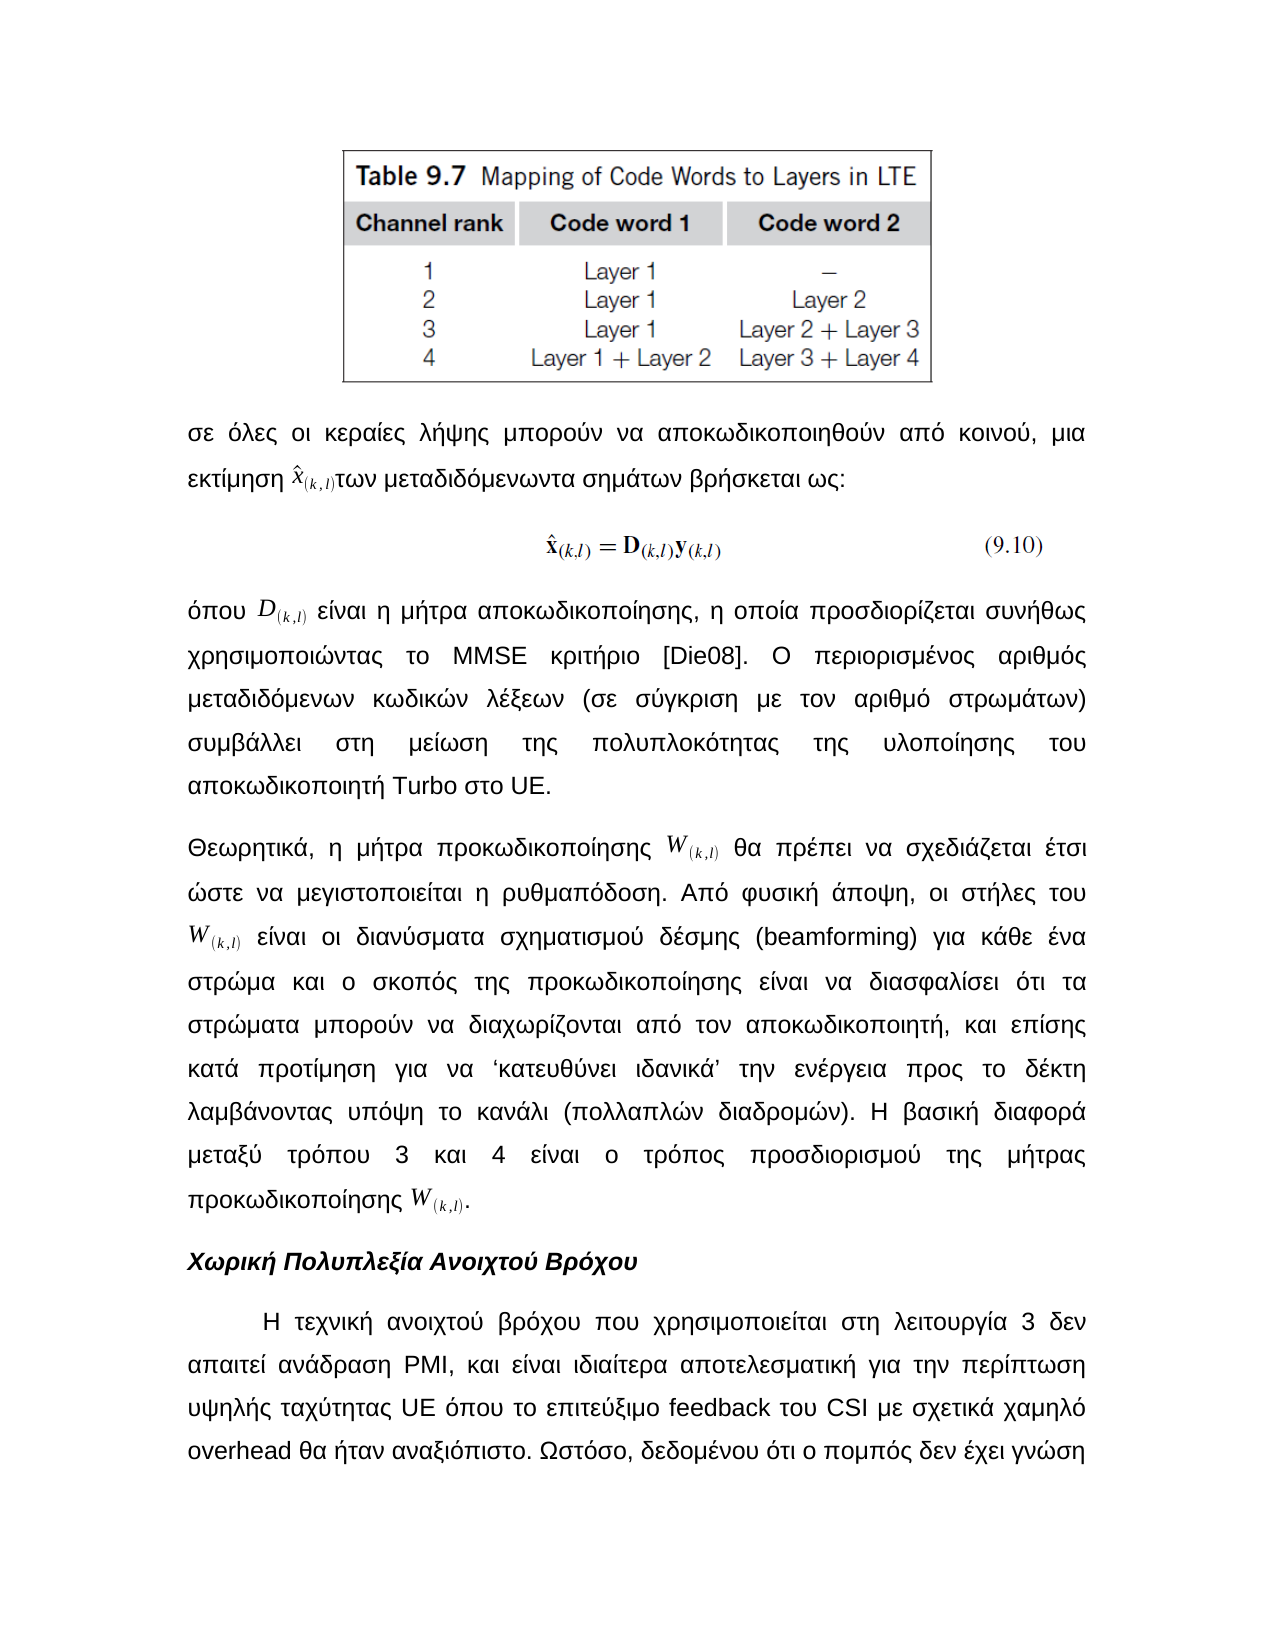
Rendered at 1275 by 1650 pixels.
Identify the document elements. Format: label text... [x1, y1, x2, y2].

text όπου είναι η μήτρα αποκωδικοποίησης, η οποία προσδιορίζεται συνήθως χρησιμοποιώντας το MMSE κριτήριο [Die08]. Ο περιορισμένος αριθμός μεταδιδόμενων κωδικών λέξεων (σε σύγκριση με τον αριθμό στρωμάτων) συμβάλλει στη μείωση της πολυπλοκότητας της υλοποίησης του αποκωδικοποιητή Turbo στο UE. [187, 594, 1087, 799]
text Θεωρητικά, η μήτρα προκωδικοποίησης θα πρέπει να σχεδιάζεται έτσι ώστε να μεγιστοποιείται η ρυθμαπόδοση. Από φυσική άποψη, οι στήλες του είναι οι διανύσματα σχηματισμού δέσμης (beamforming) για κάθε ένα στρώμα και ο σκοπός της προκωδικοποίησης είναι να διασφαλίσει ότι τα στρώματα μπορούν να διαχωρίζονται από τον αποκωδικοποιητή, και επίσης κατά προτίμηση για να ‘κατευθύνει ιδανικά’ την ενέργεια προς το δέκτη λαμβάνοντας υπόψη το κανάλι (πολλαπλών διαδρομών). Η βασική διαφορά μεταξύ τρόπου 3 και 4 είναι ο τρόπος προσδιορισμού της μήτρας προκωδικοποίησης . [187, 831, 1087, 1216]
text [187, 1307, 1087, 1465]
text σε όλες οι κεραίες λήψης μπορούν να αποκωδικοποιηθούν από κοινού, μια εκτίμηση των μεταδιδόμενωντα σημάτων βρήσκεται ως: [187, 418, 1087, 494]
text Χωρική Πολυπλεξία Ανοιχτού Βρόχου [187, 1247, 1087, 1276]
